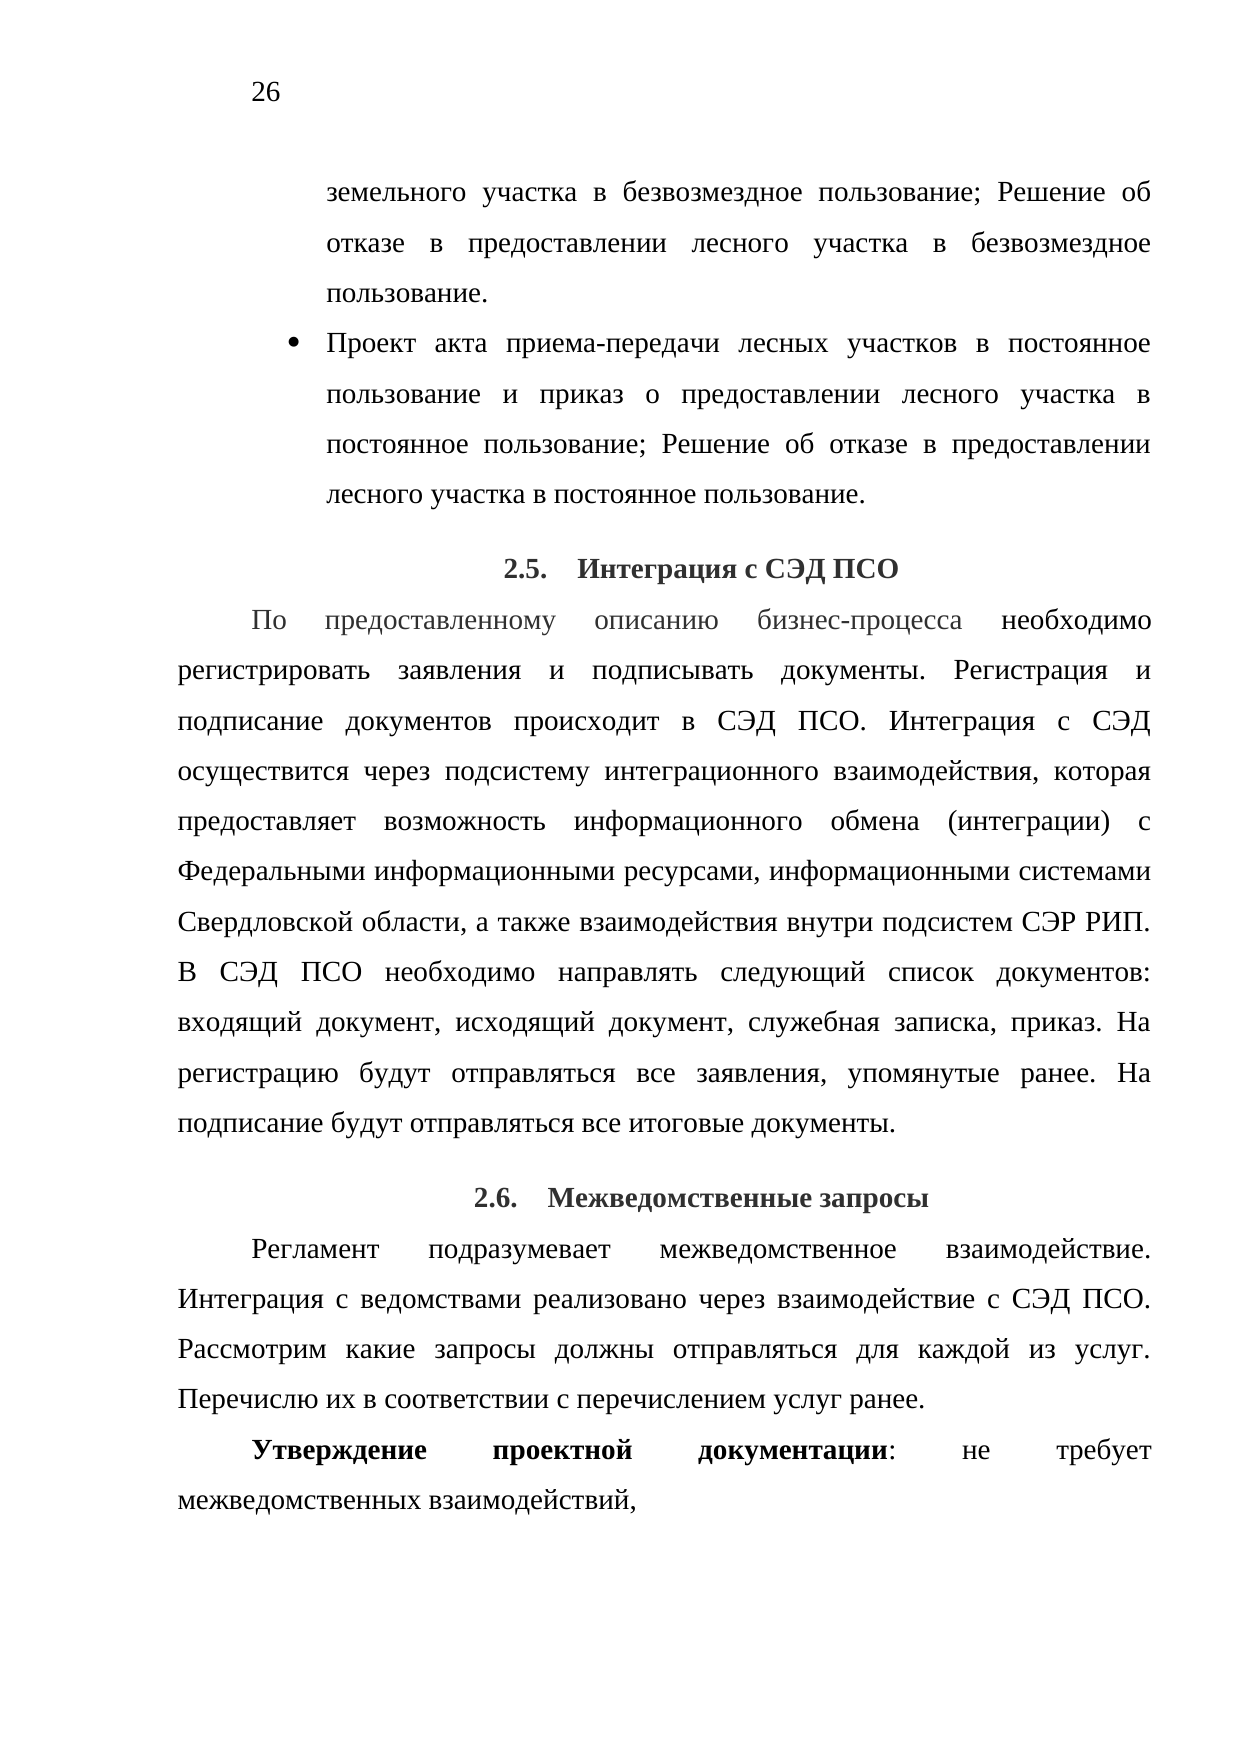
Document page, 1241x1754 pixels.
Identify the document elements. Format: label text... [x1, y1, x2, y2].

list Интеграция с СЭД ПСО [177, 552, 1152, 585]
list Проект акта приема-передачи лесных участков в постоянное пользование и приказ о предоставлении лесного участка в постоянное пользование; Решение об отказе в предоставлении лесного участка в постоянное пользование. [288, 325, 1152, 510]
text По предоставленному описанию бизнес-процесса необходимо регистрировать заявления и подписывать документы. Регистрация и подписание документов происходит в СЭД ПСО. Интеграция с СЭД осуществится через подсистему интеграционного взаимодействия, которая предоставляет возможность информационного обмена (интеграции) с Федеральными информационными ресурсами, информационными системами Свердловской области, а также взаимодействия внутри подсистем СЭР РИП. В СЭД ПСО необходимо направлять следующий список документов: входящий документ, исходящий документ, служебная записка, приказ. На регистрацию будут отправляться все заявления, упомянутые ранее. На подписание будут отправляться все итоговые документы. [177, 602, 1152, 1139]
text Утверждение проектной документации: не требует межведомственных взаимодействий, [177, 1432, 1152, 1516]
text Регламент подразумевает межведомственное взаимодействие. Интеграция с ведомствами реализовано через взаимодействие с СЭД ПСО. Рассмотрим какие запросы должны отправляться для каждой из услуг. Перечислю их в соответствии с перечислением услуг ранее. [177, 1231, 1152, 1415]
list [288, 174, 1152, 308]
list Межведомственные запросы [177, 1180, 1152, 1214]
